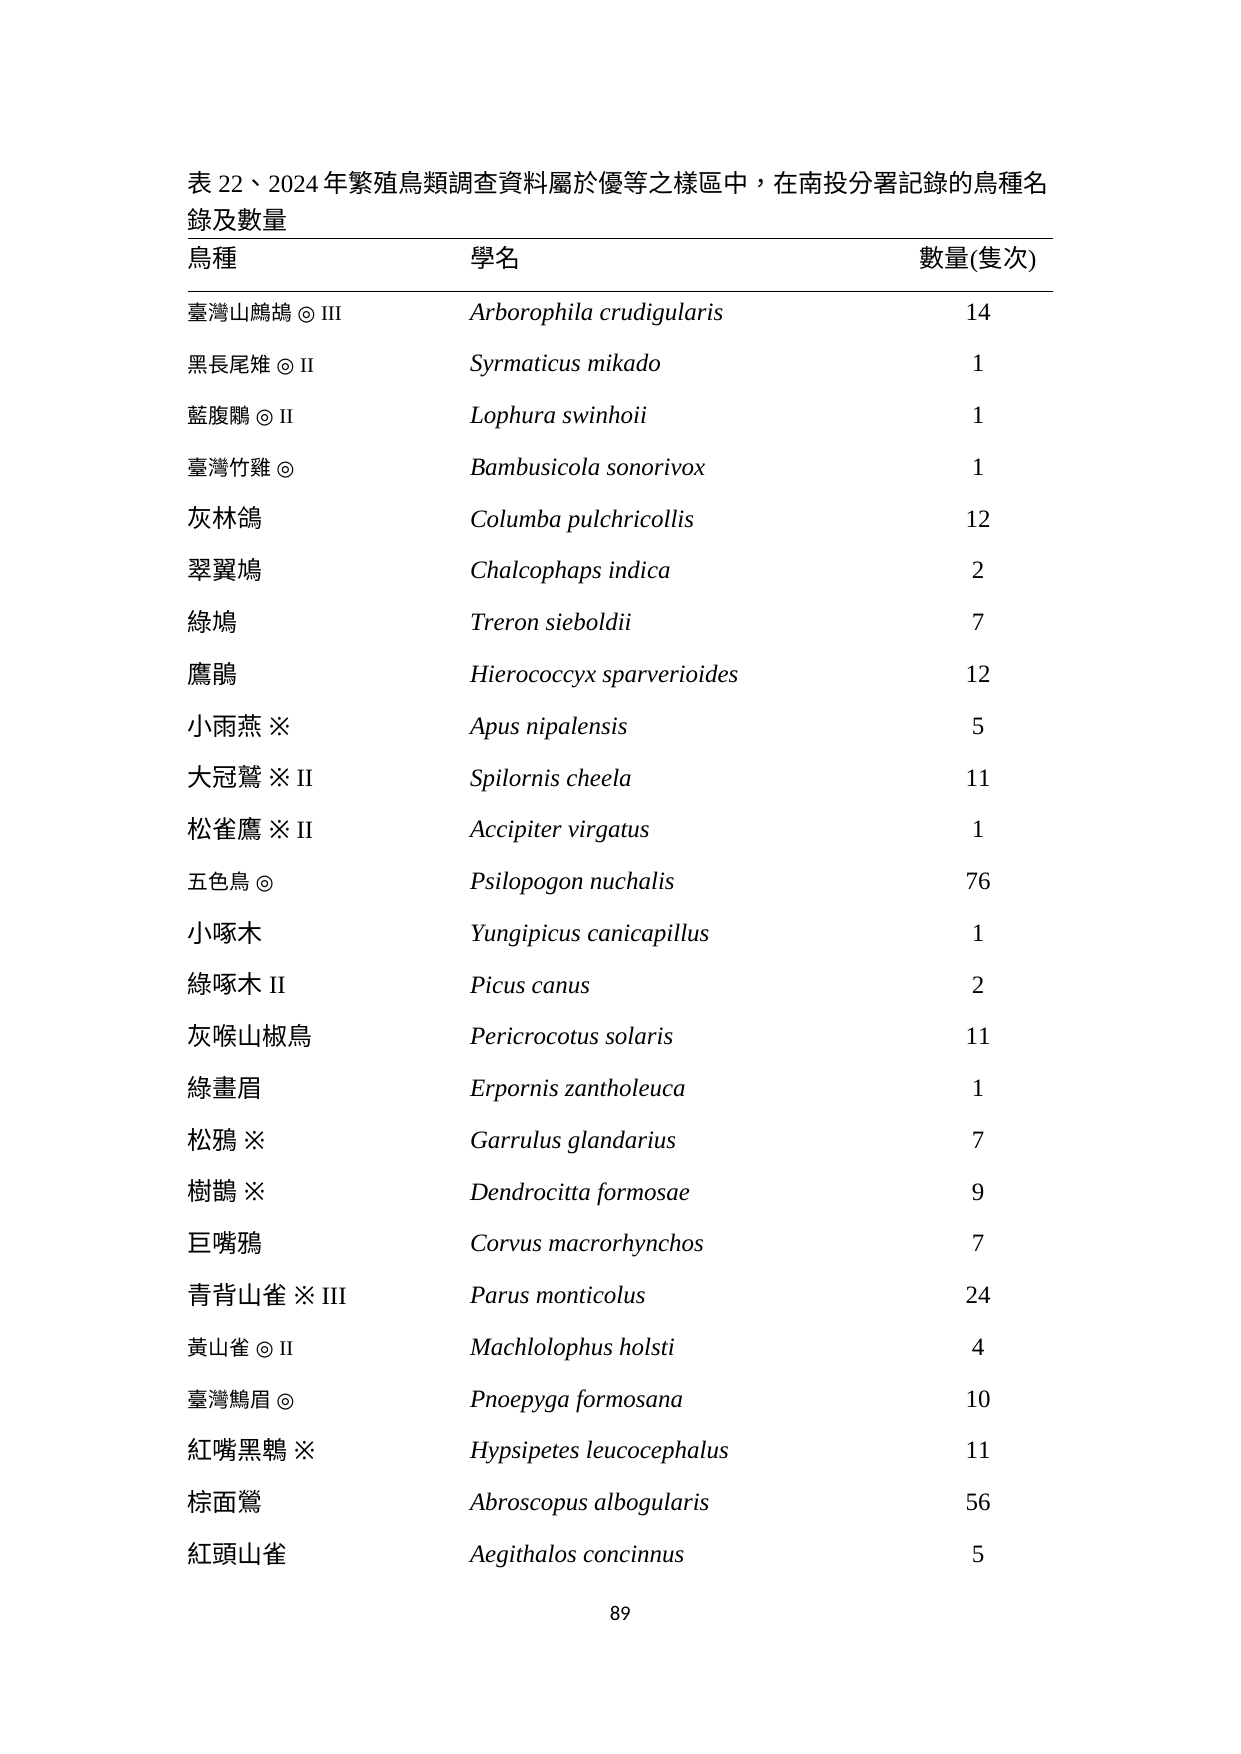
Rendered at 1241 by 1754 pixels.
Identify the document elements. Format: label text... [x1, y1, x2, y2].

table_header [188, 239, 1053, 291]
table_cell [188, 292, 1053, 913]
text 表 22、2024年繁殖鳥類調查資料屬於優等之樣區中，在南投分署記錄的鳥種名錄及數量 [187, 162, 1053, 237]
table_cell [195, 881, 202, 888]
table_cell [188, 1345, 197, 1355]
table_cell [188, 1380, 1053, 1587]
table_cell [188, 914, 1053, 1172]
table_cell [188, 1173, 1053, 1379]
